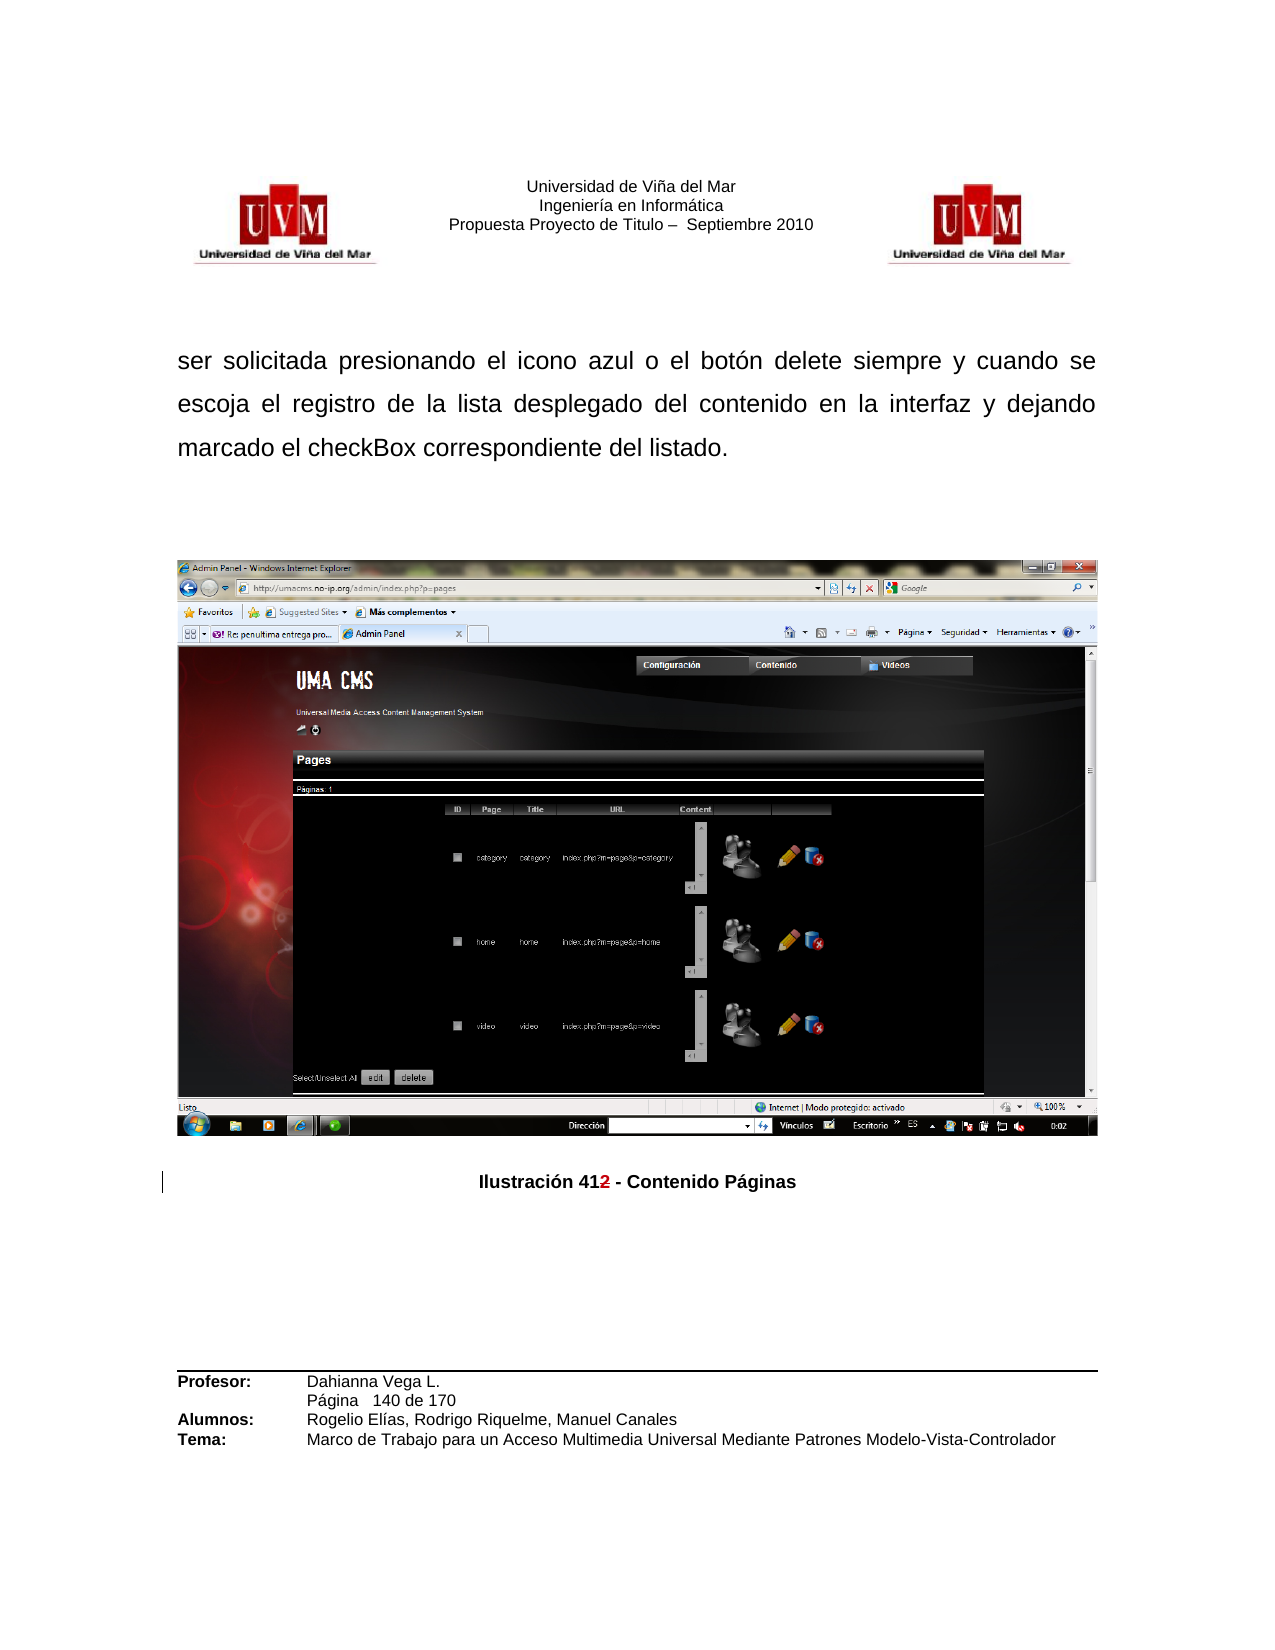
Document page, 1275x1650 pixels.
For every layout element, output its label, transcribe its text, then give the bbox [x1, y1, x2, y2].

picture [177, 176, 390, 267]
text Ilustración 41 - Contenido Páginas [177, 1171, 1098, 1193]
picture [871, 176, 1084, 267]
picture [177, 560, 1098, 1136]
